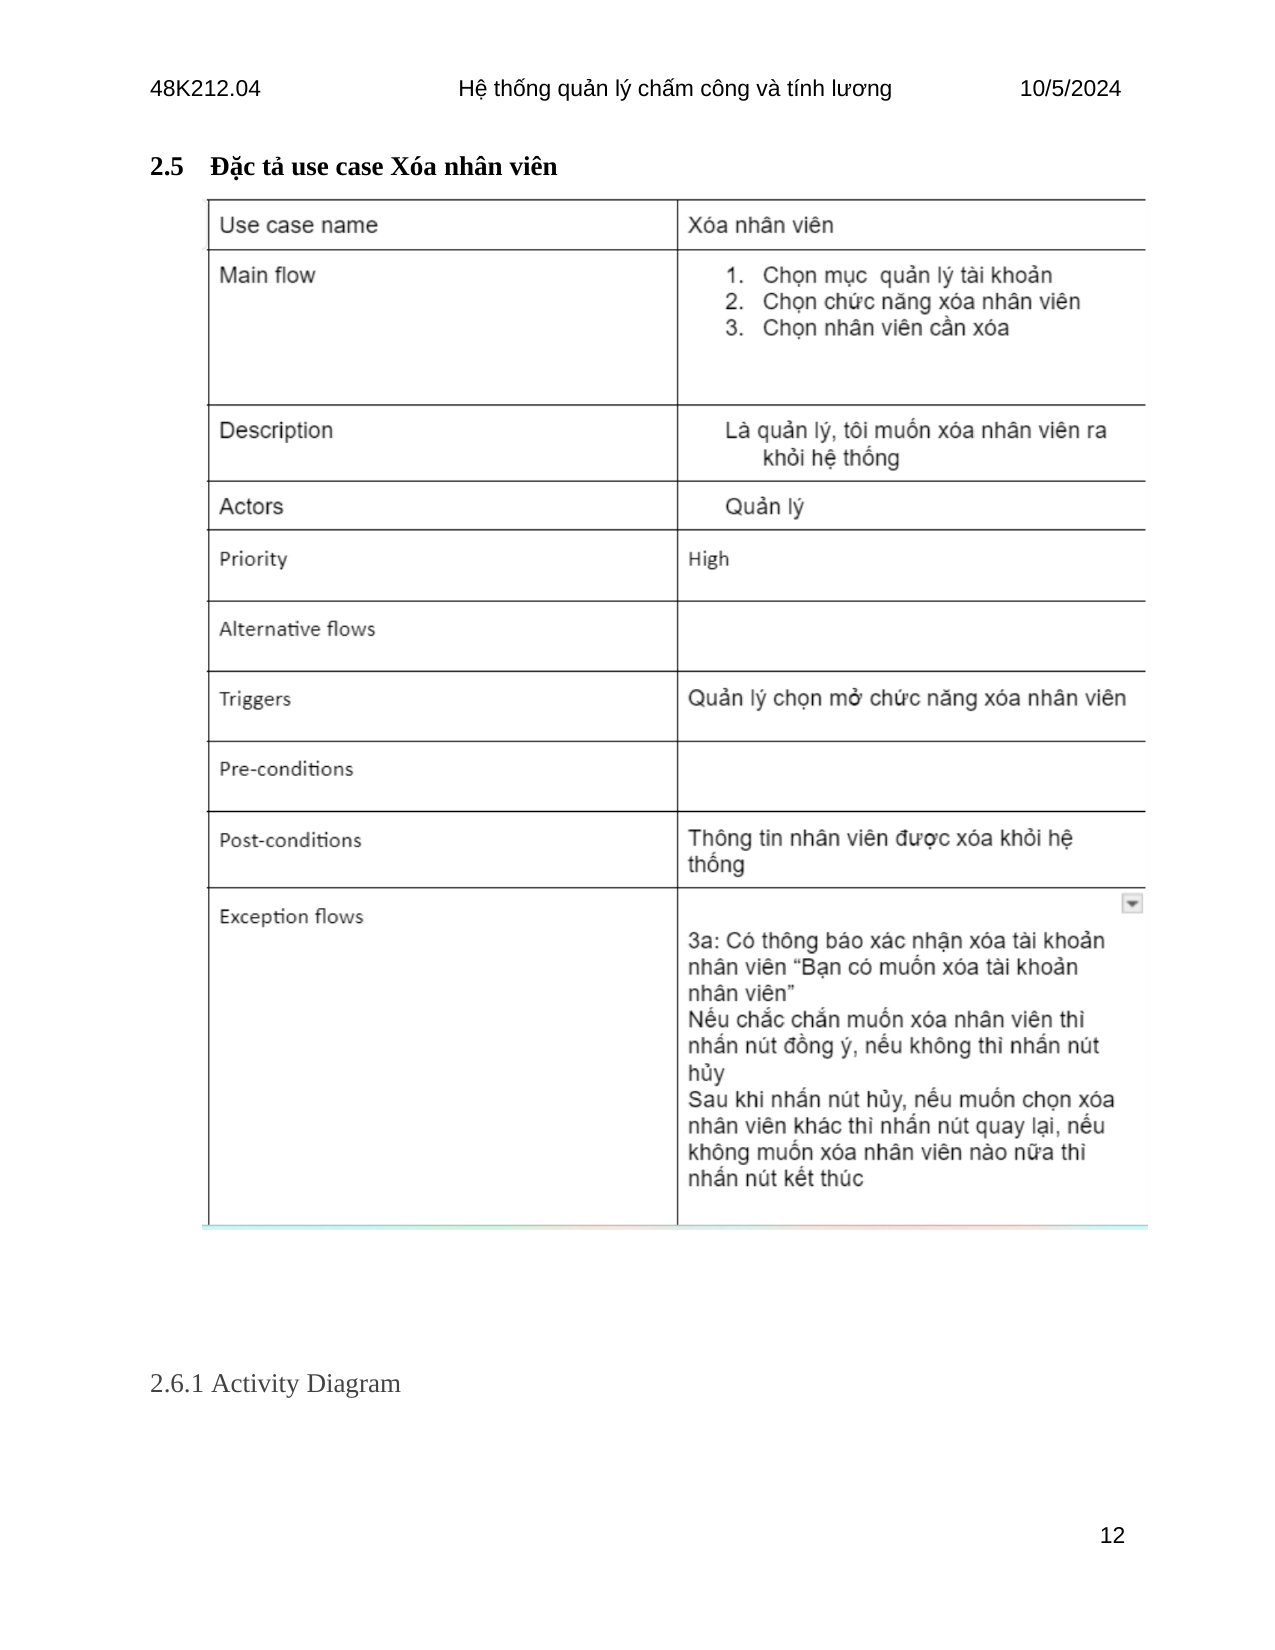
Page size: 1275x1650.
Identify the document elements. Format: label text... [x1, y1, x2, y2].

subtitle 2.6.1 Activity Diagram [150, 1367, 1125, 1398]
picture [187, 183, 1163, 1244]
subtitle Đặc tả use case Xóa nhân viên [150, 150, 1125, 181]
